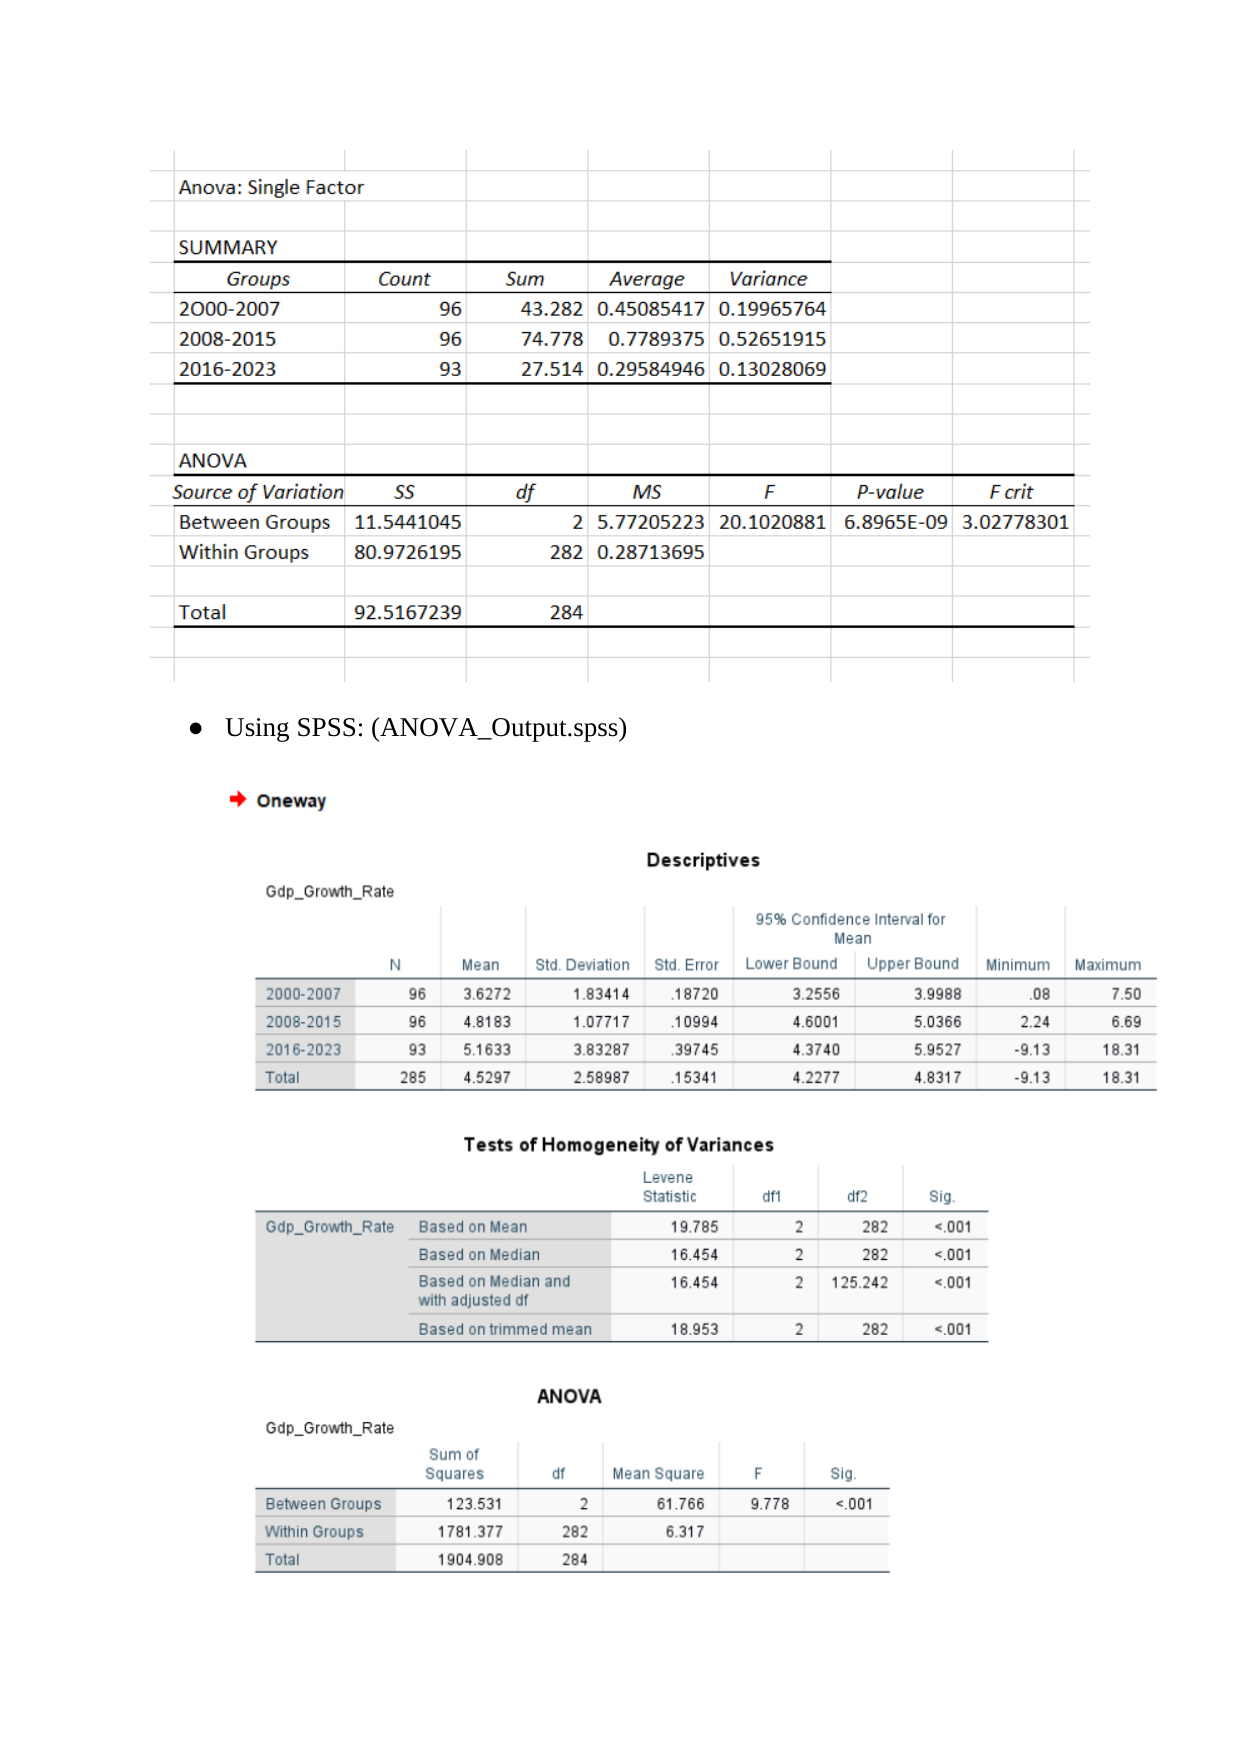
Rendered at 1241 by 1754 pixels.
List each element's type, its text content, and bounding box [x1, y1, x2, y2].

list Using SPSS: (ANOVA_Output.spss) [187, 711, 1090, 742]
picture [150, 150, 1091, 682]
picture [225, 774, 1166, 1585]
